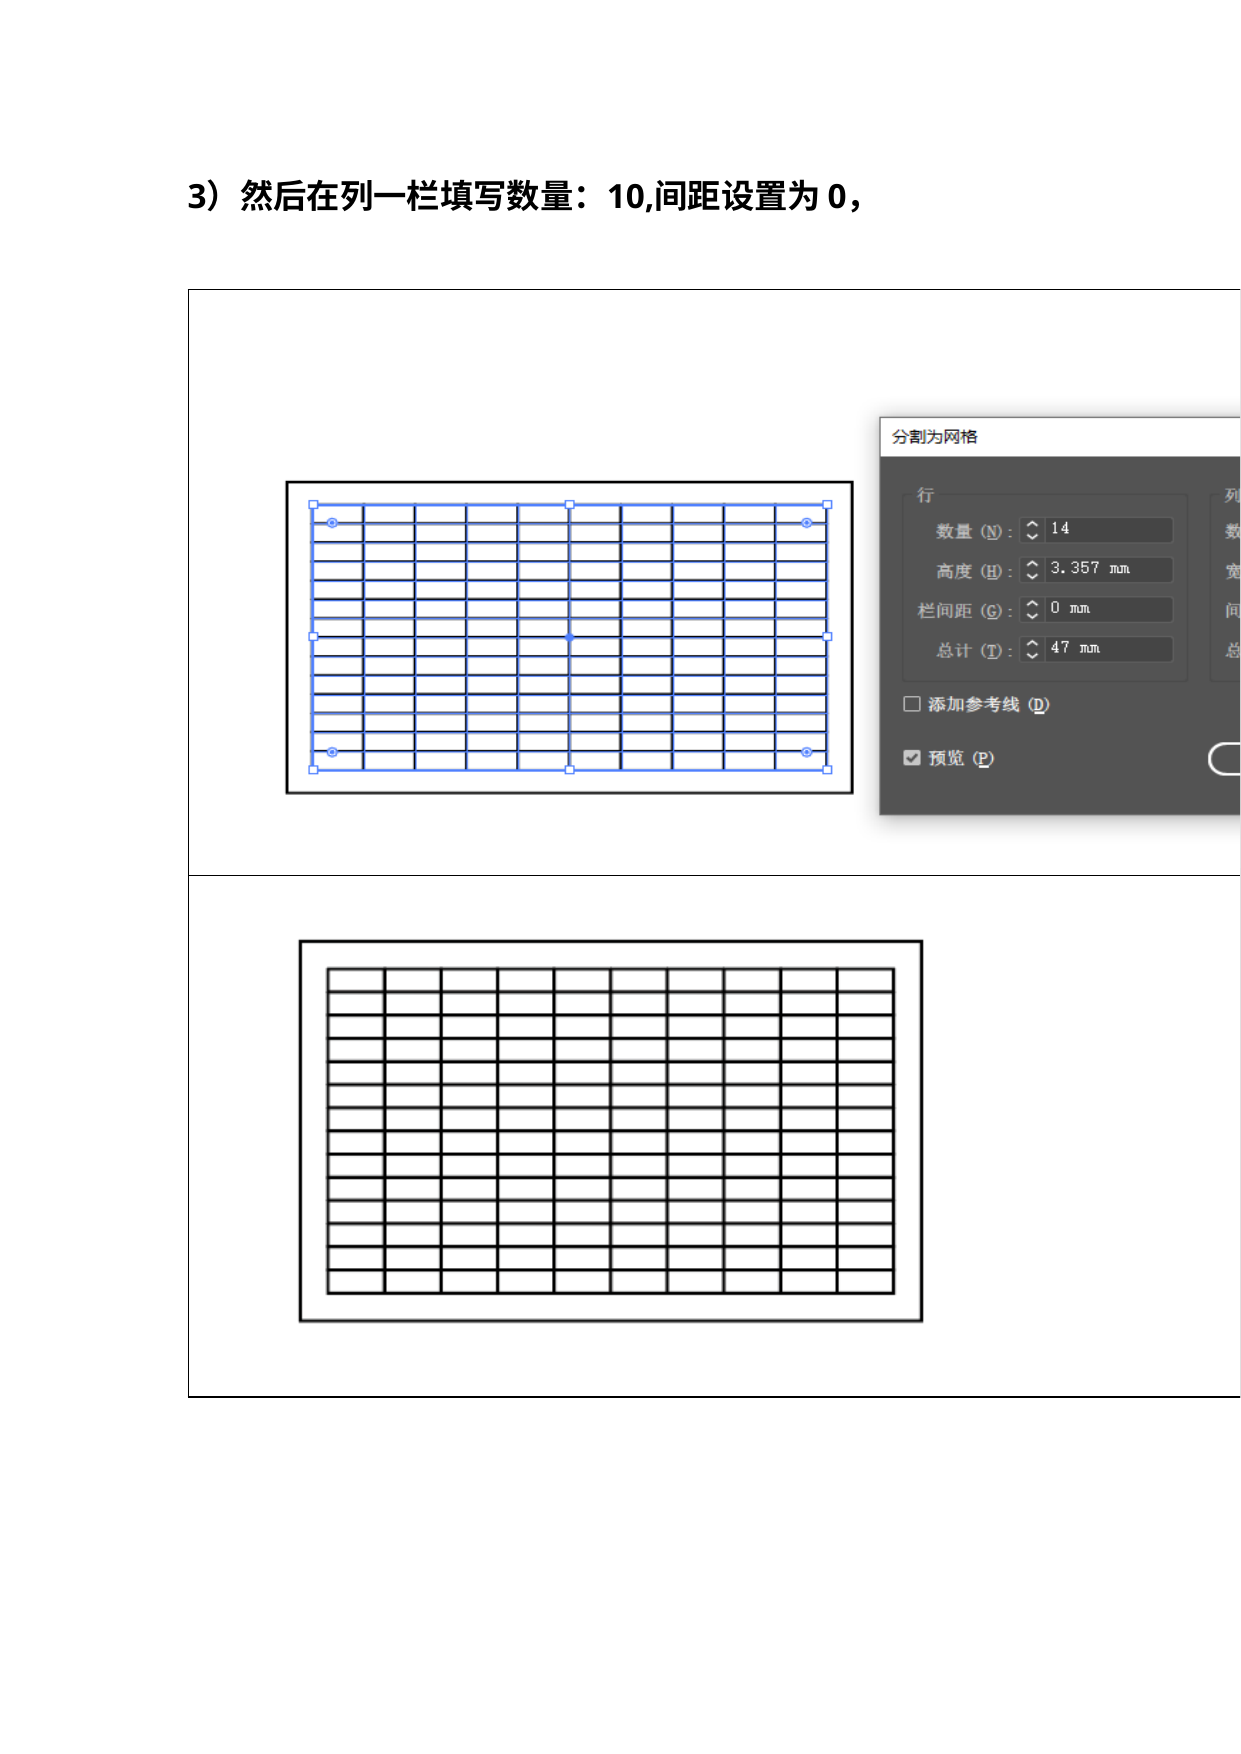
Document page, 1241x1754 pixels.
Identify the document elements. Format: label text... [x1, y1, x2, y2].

picture [199, 290, 1241, 868]
table_header [189, 290, 1240, 875]
picture [199, 876, 997, 1375]
table_cell [189, 876, 1240, 1396]
subtitle 3）然后在列一栏填写数量：10,间距设置为0， [187, 162, 1053, 227]
